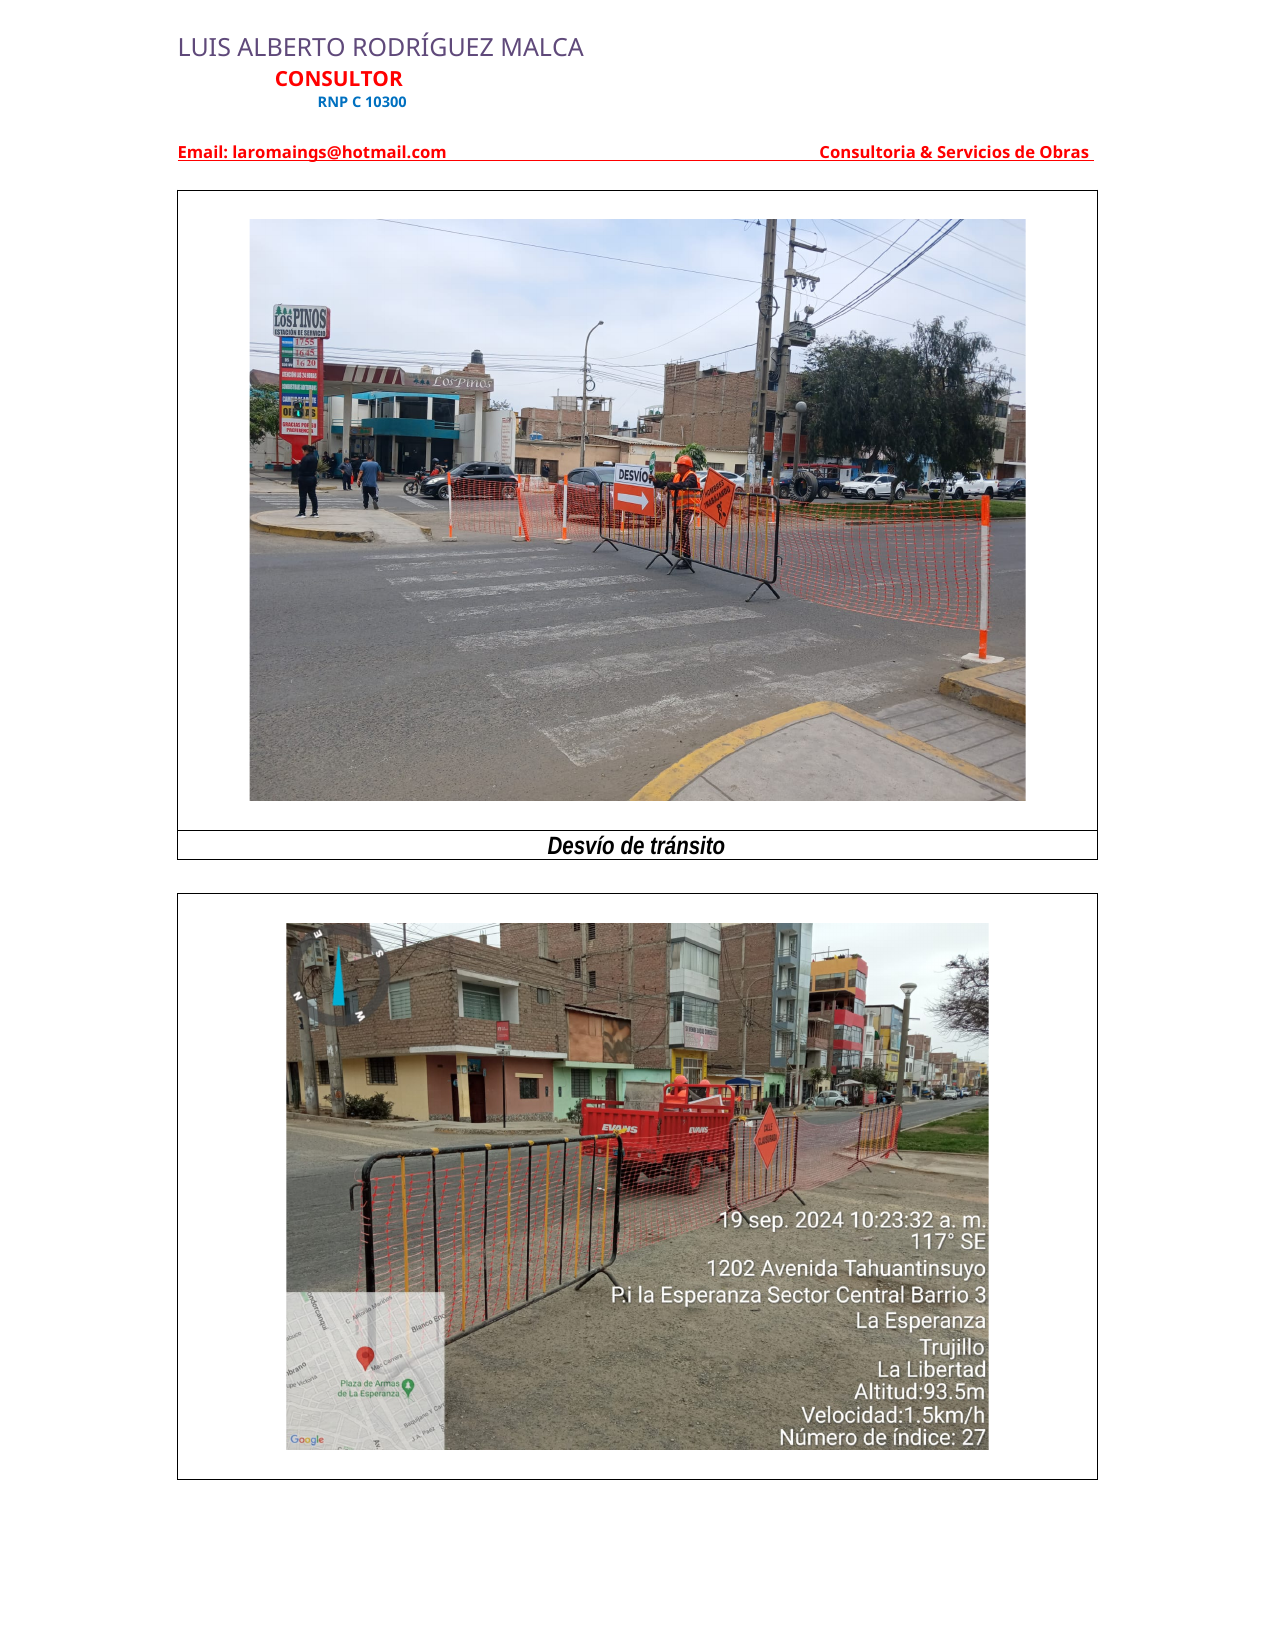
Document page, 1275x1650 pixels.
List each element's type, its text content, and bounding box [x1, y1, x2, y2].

picture [286, 923, 989, 1450]
picture [249, 219, 1026, 801]
table_header [178, 894, 1097, 1478]
table_cell [178, 191, 1097, 830]
table_cell Desvío de tránsito [178, 831, 1097, 859]
